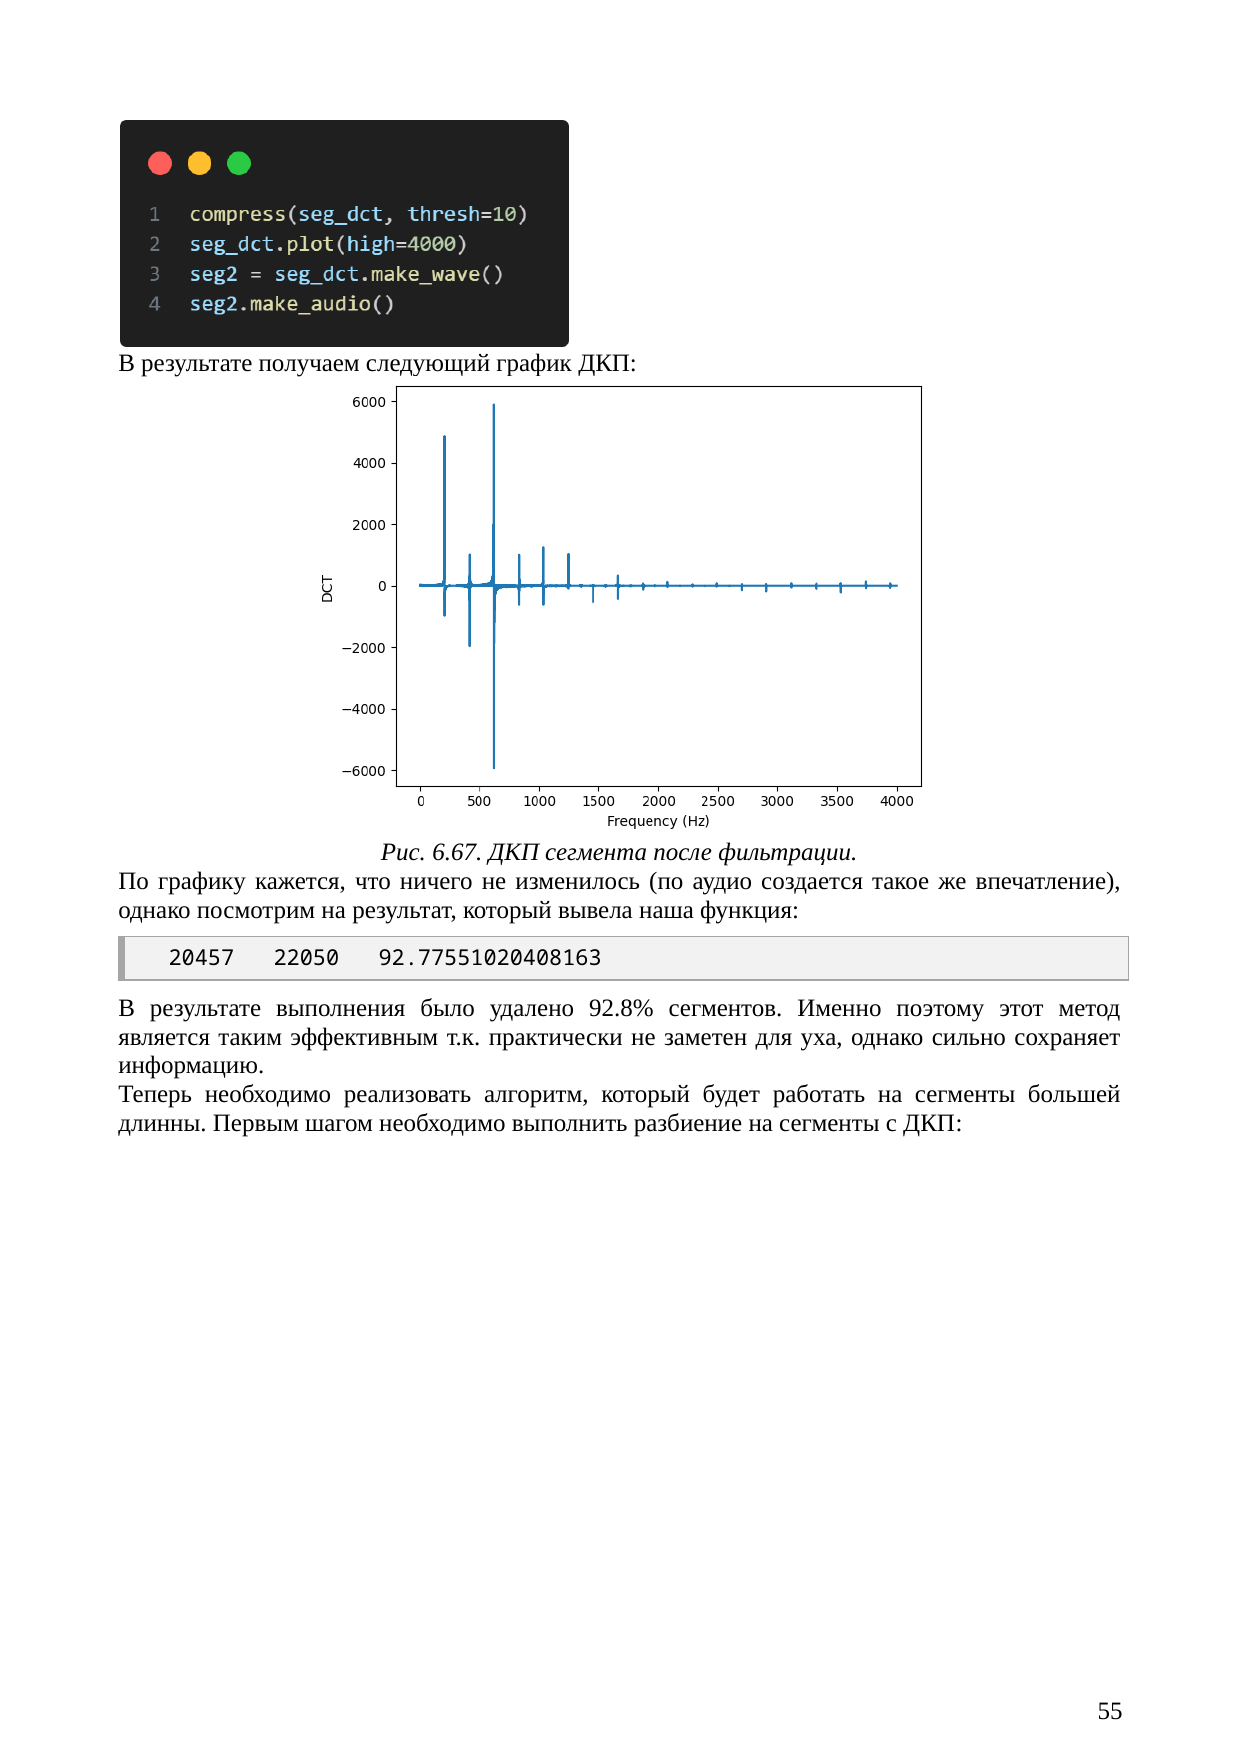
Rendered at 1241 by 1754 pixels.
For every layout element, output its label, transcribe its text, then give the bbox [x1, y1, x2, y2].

text В результате выполнения было удалено 92.8% сегментов. Именно поэтому этот метод является таким эффективным т.к. практически не заметен для уха, однако сильно сохраняет информацию. [118, 993, 1122, 1079]
text По графику кажется, что ничего не изменилось (по аудио создается такое же впечатление), однако посмотрим на результат, который вывела наша функция: [118, 866, 1122, 924]
picture [118, 118, 570, 348]
list 20457 22050 92.77551020408163 [125, 937, 1128, 979]
picture [311, 376, 929, 838]
text Теперь необходимо реализовать алгоритм, который будет работать на сегменты большей длинны. Первым шагом необходимо выполнить разбиение на сегменты с ДКП: [118, 1079, 1122, 1137]
text В результате получаем следующий график ДКП: [118, 348, 1122, 377]
